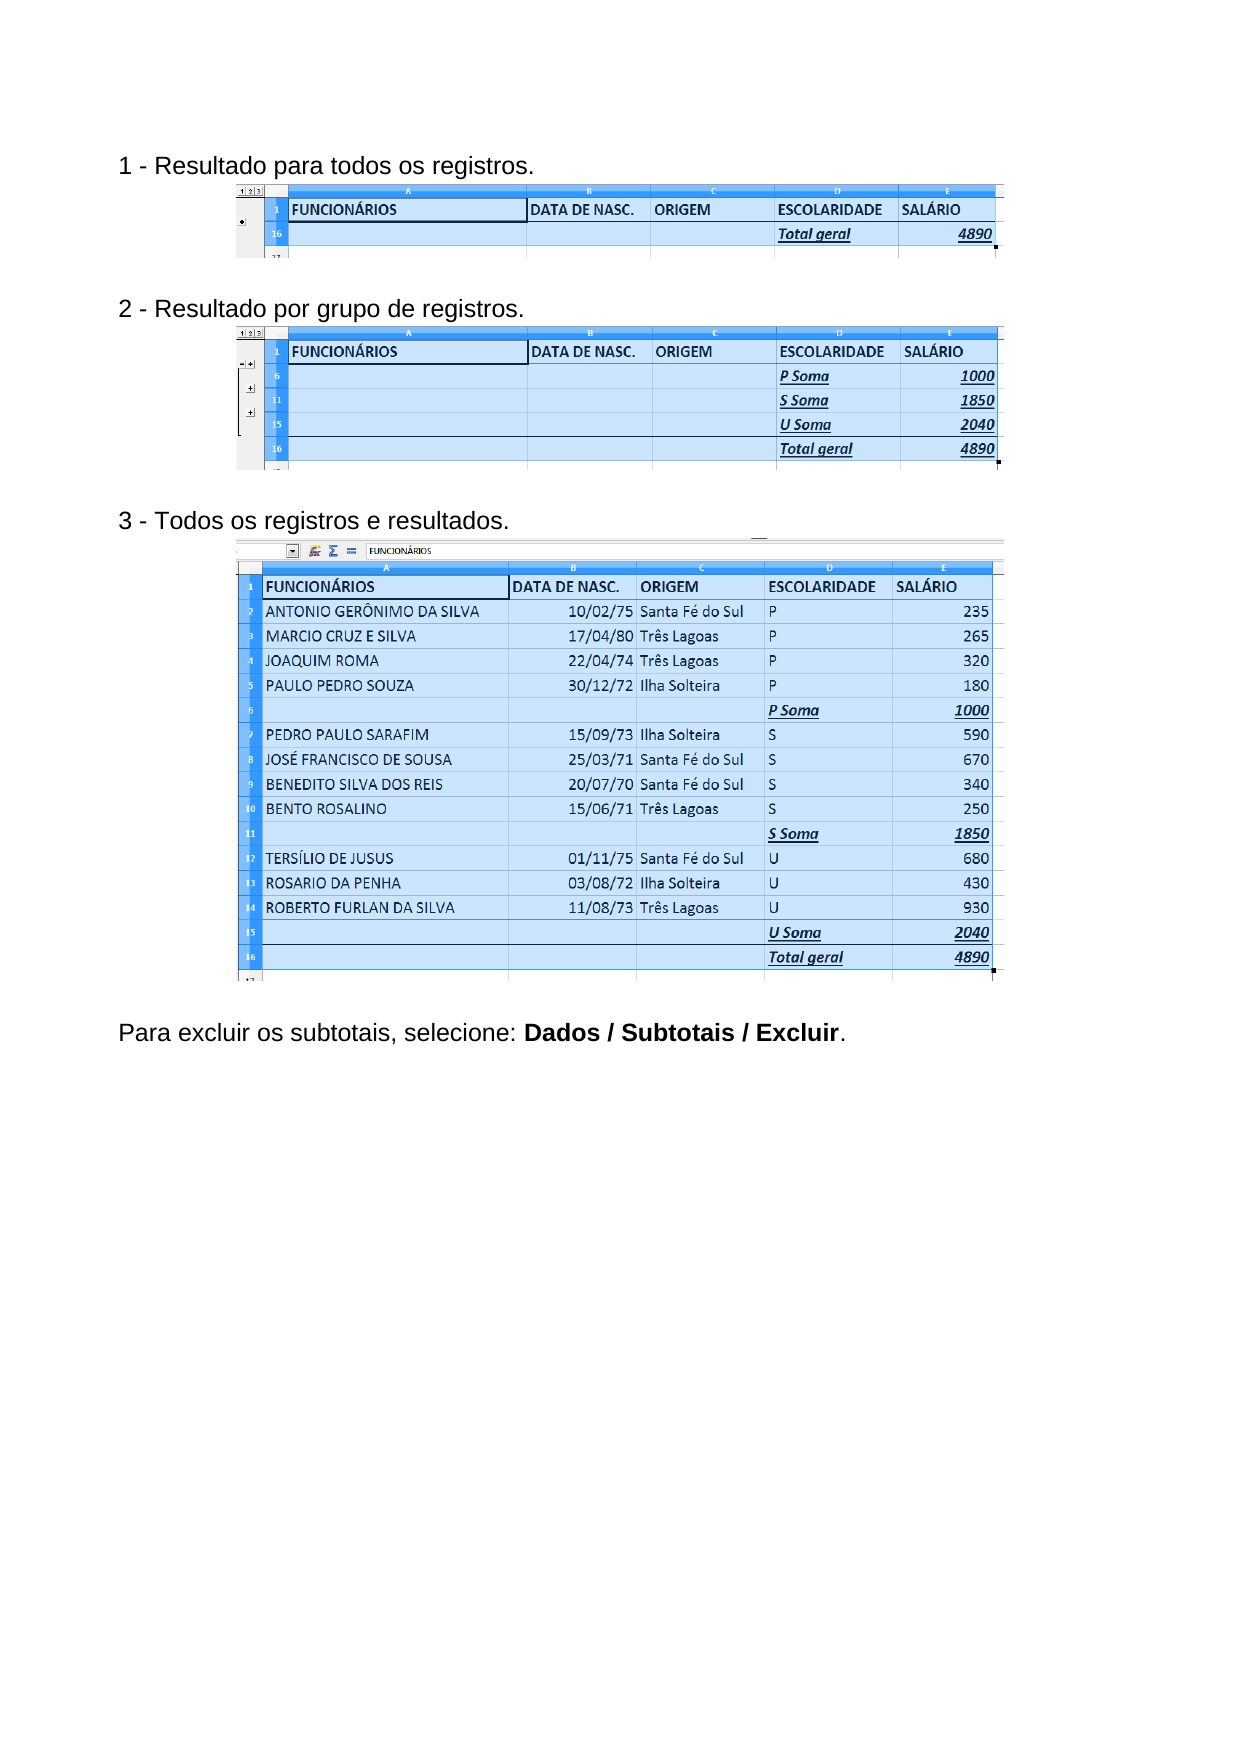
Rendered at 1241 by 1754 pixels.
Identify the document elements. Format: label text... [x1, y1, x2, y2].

text 1 - Resultado para todos os registros. [118, 151, 1122, 180]
text 2 - Resultado por grupo de registros. [118, 294, 1122, 323]
picture [236, 538, 1005, 981]
text Para excluir os subtotais, selecione: Dados / Subtotais / Excluir. [118, 1018, 1122, 1046]
picture [236, 184, 1005, 258]
text 3 - Todos os registros e resultados. [118, 506, 1122, 534]
picture [236, 326, 1004, 470]
